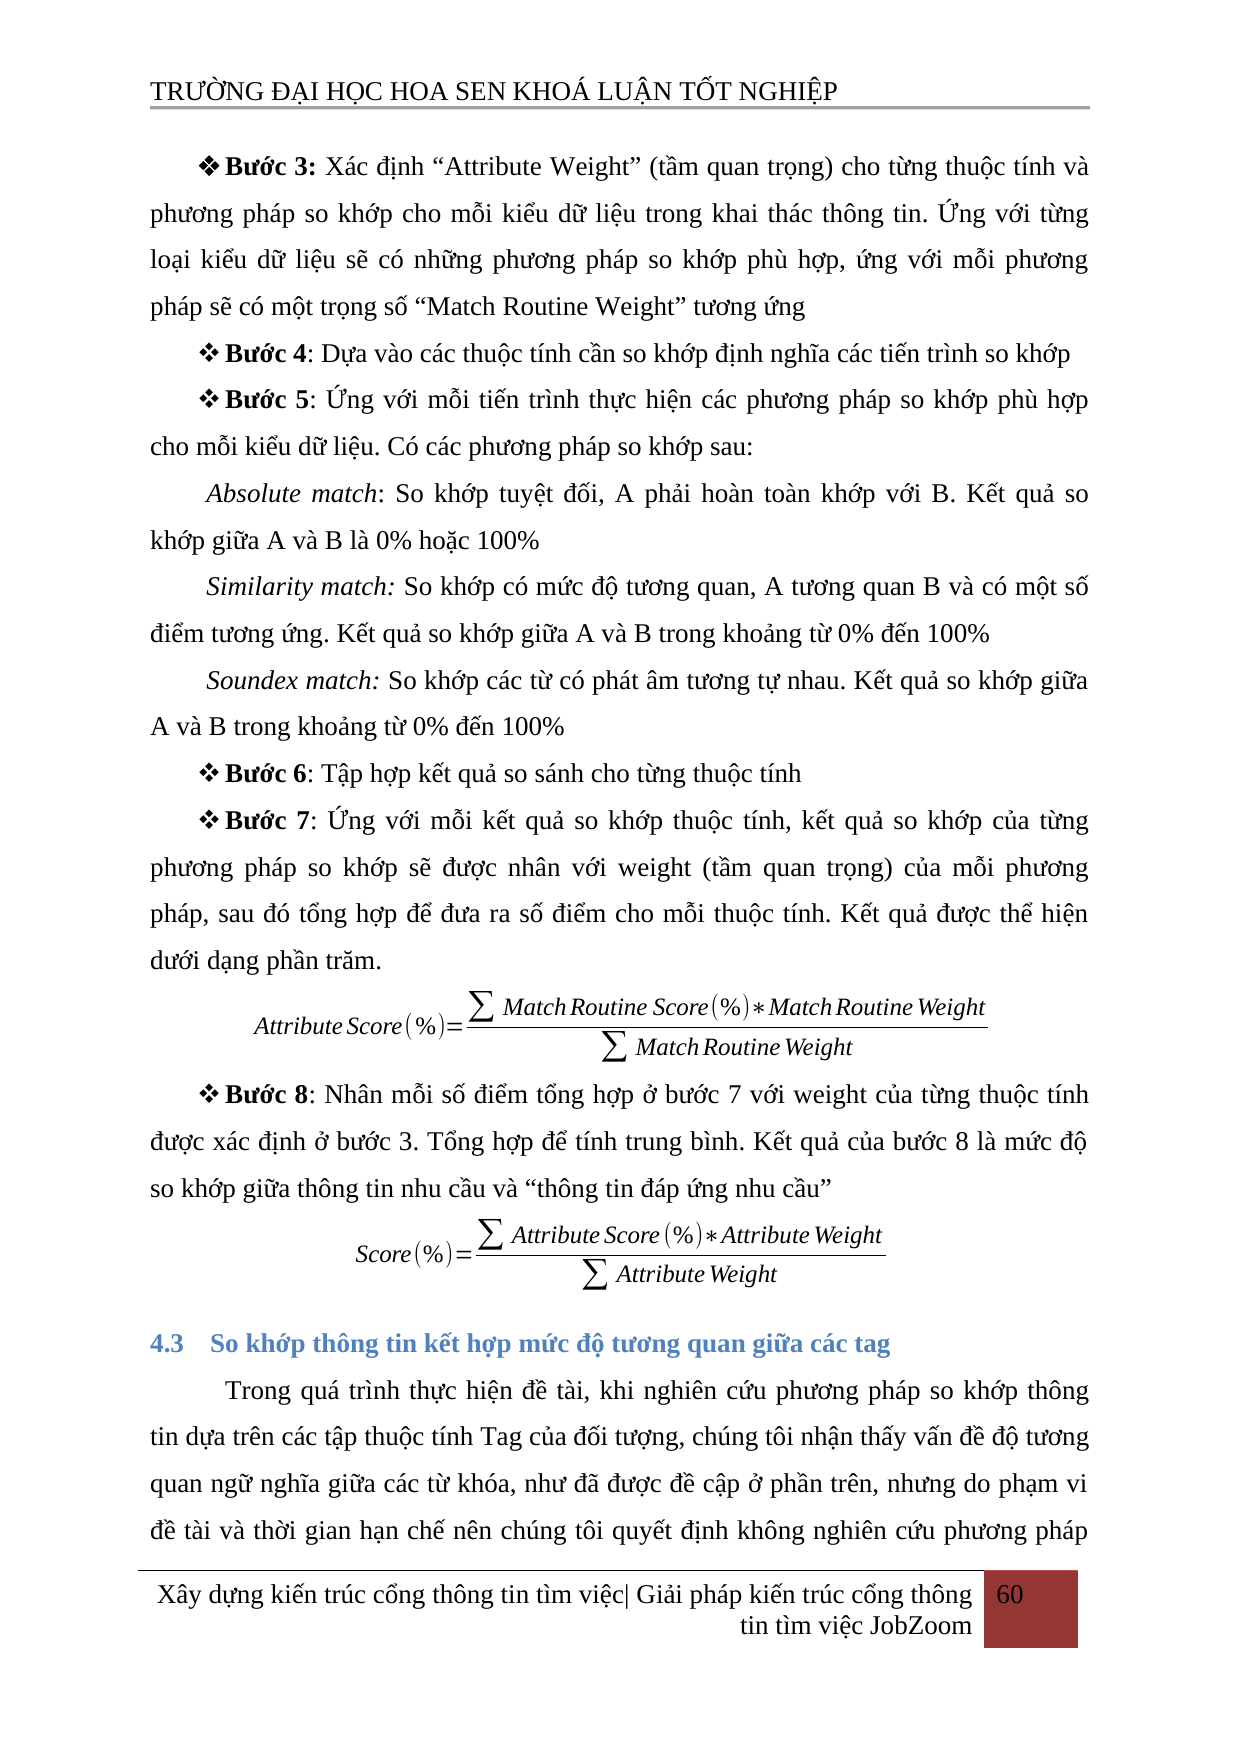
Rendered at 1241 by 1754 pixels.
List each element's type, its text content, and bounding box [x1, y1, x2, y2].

list Bước 3: Xác định “Attribute Weight” (tầm quan trọng) cho từng thuộc tính và phương pháp so khớp cho mỗi kiểu dữ liệu trong khai thác thông tin. Ứng với từng loại kiểu dữ liệu sẽ có những phương pháp so khớp phù hợp, ứng với mỗi phương pháp sẽ có một trọng số “Match Routine Weight” tương ứng [150, 150, 1090, 321]
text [150, 1374, 1090, 1545]
list Similarity match: So khớp có mức độ tương quan, A tương quan B và có một số điểm tương ứng. Kết quả so khớp giữa A và B trong khoảng từ 0% đến 100% [150, 570, 1090, 648]
list Soundex match: So khớp các từ có phát âm tương tự nhau. Kết quả so khớp giữa A và B trong khoảng từ 0% đến 100% [150, 664, 1090, 742]
list Bước 4: Dựa vào các thuộc tính cần so khớp định nghĩa các tiến trình so khớp [150, 337, 1090, 368]
list Bước 7: Ứng với mỗi kết quả so khớp thuộc tính, kết quả so khớp của từng phương pháp so khớp sẽ được nhân với weight (tầm quan trọng) của mỗi phương pháp, sau đó tổng hợp để đưa ra số điểm cho mỗi thuộc tính. Kết quả được thể hiện dưới dạng phần trăm. [150, 804, 1090, 975]
list Absolute match: So khớp tuyệt đối, A phải hoàn toàn khớp với B. Kết quả so khớp giữa A và B là 0% hoặc 100% [150, 477, 1090, 555]
list Bước 6: Tập hợp kết quả so sánh cho từng thuộc tính [150, 757, 1090, 788]
list Bước 8: Nhân mỗi số điểm tổng hợp ở bước 7 với weight của từng thuộc tính được xác định ở bước 3. Tổng hợp để tính trung bình. Kết quả của bước 8 là mức độ so khớp giữa thông tin nhu cầu và “thông tin đáp ứng nhu cầu” [150, 1078, 1090, 1203]
subtitle So khớp thông tin kết hợp mức độ tương quan giữa các tag [150, 1327, 1090, 1358]
list Bước 5: Ứng với mỗi tiến trình thực hiện các phương pháp so khớp phù hợp cho mỗi kiểu dữ liệu. Có các phương pháp so khớp sau: [150, 384, 1090, 462]
